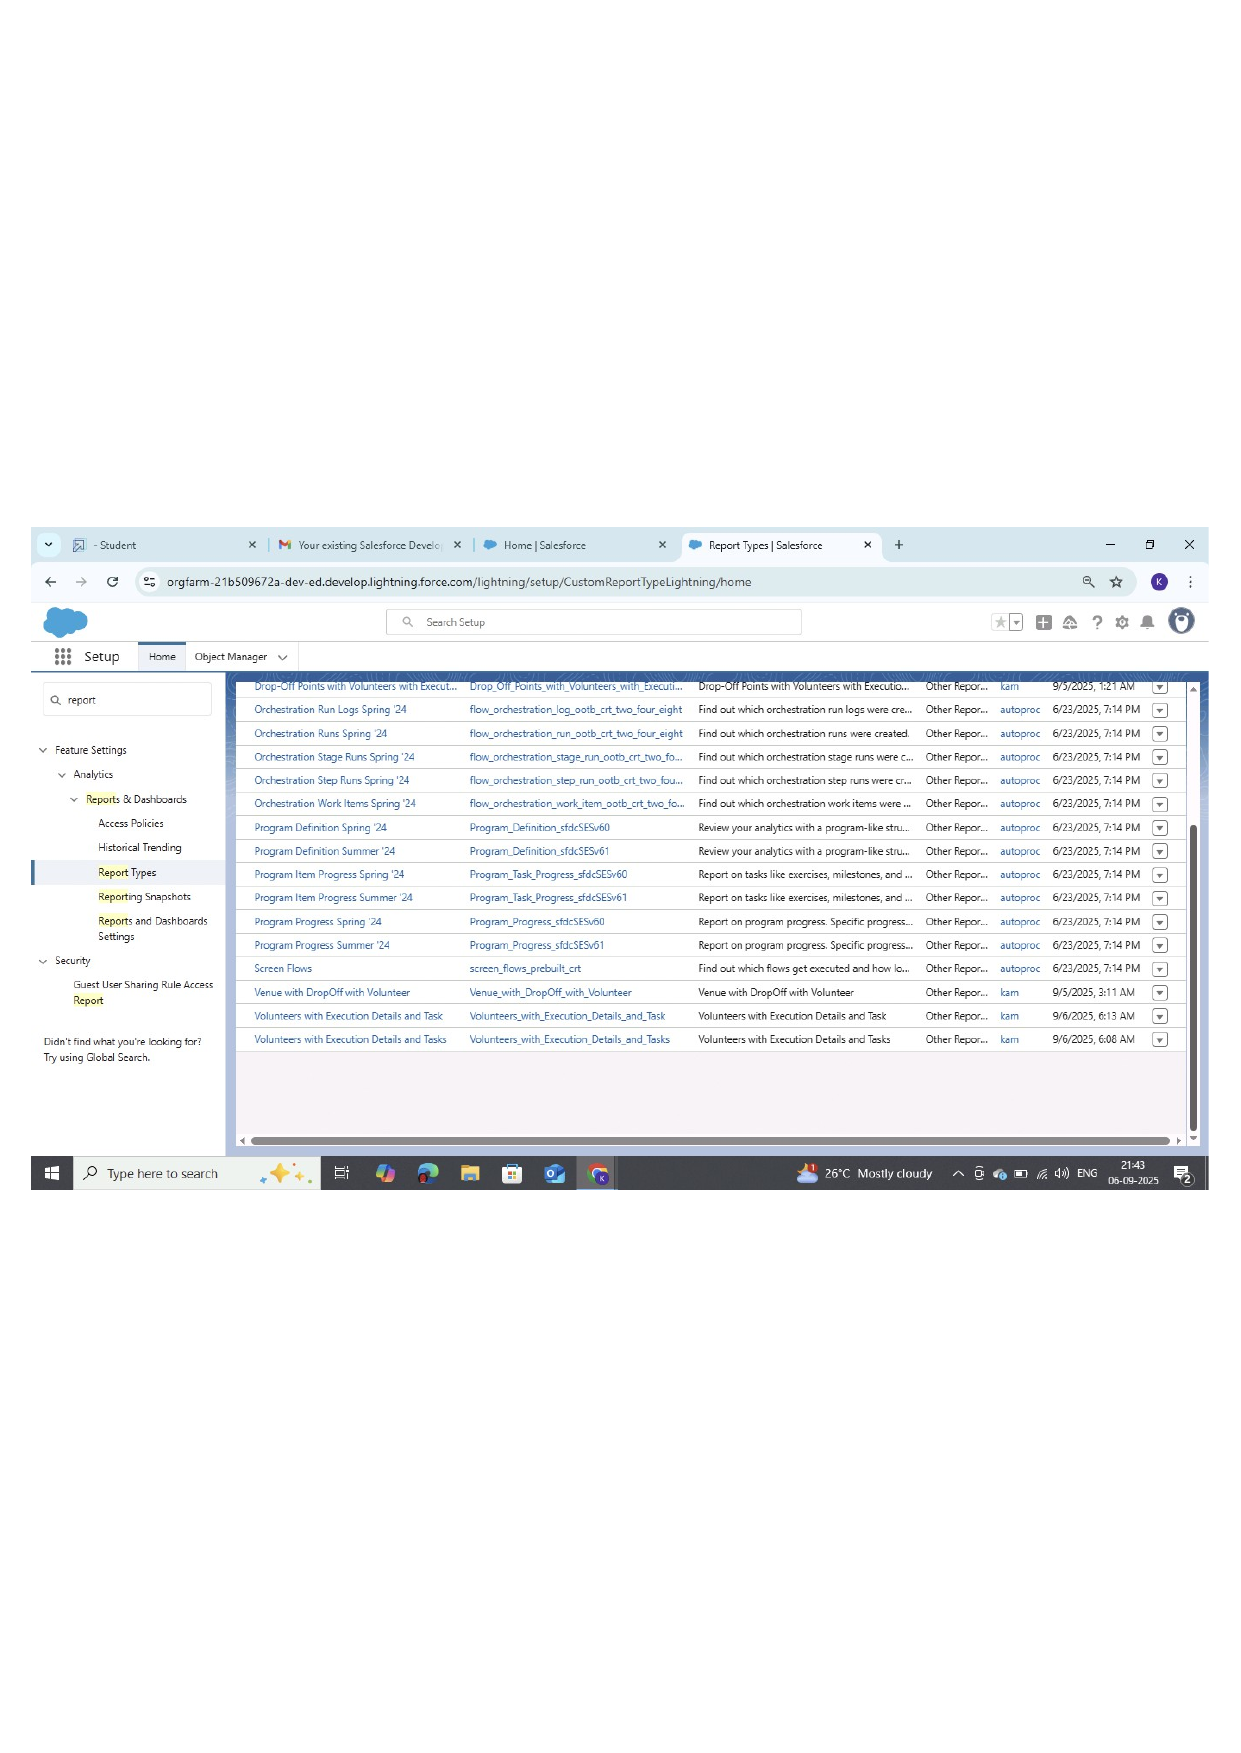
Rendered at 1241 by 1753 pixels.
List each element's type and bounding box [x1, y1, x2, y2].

picture [31, 527, 1209, 1190]
